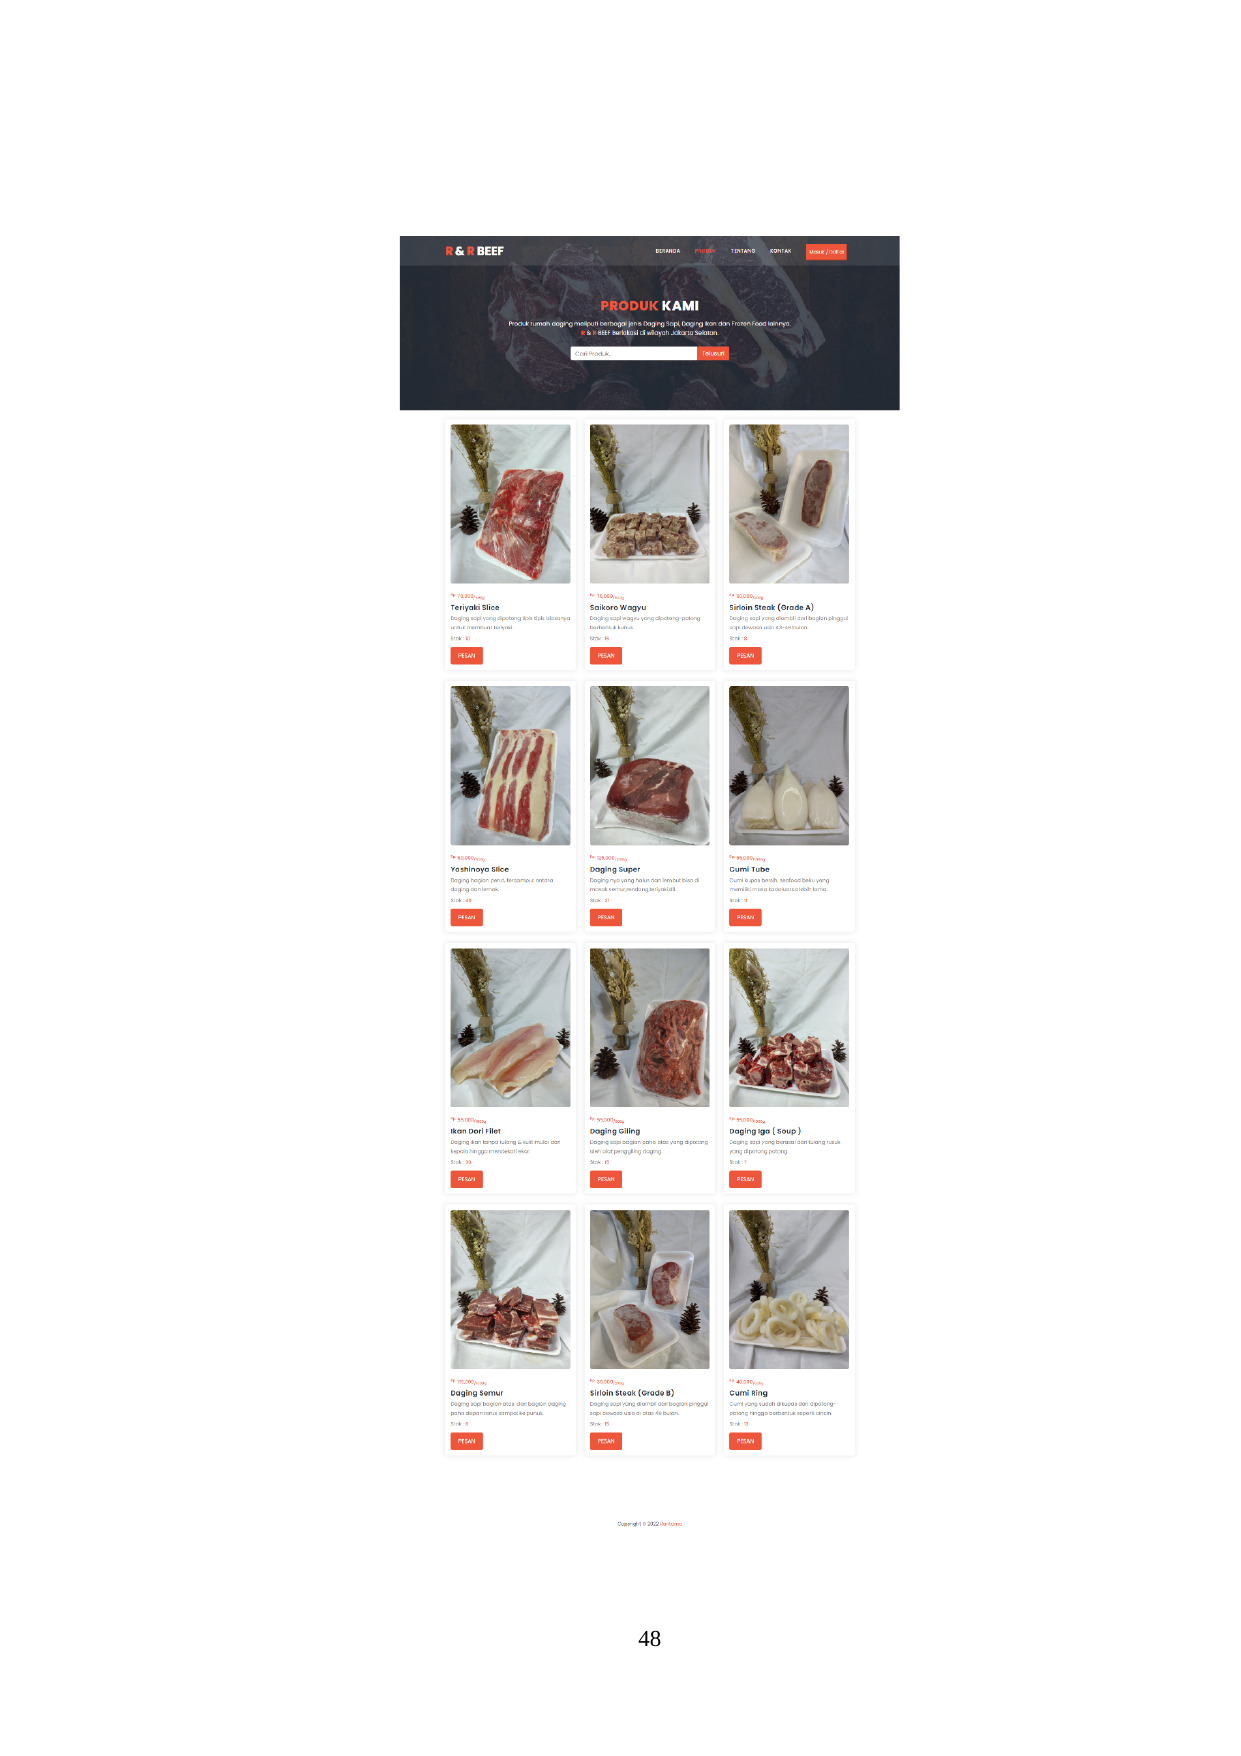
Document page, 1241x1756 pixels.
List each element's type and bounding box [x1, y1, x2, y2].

picture [399, 236, 900, 1539]
